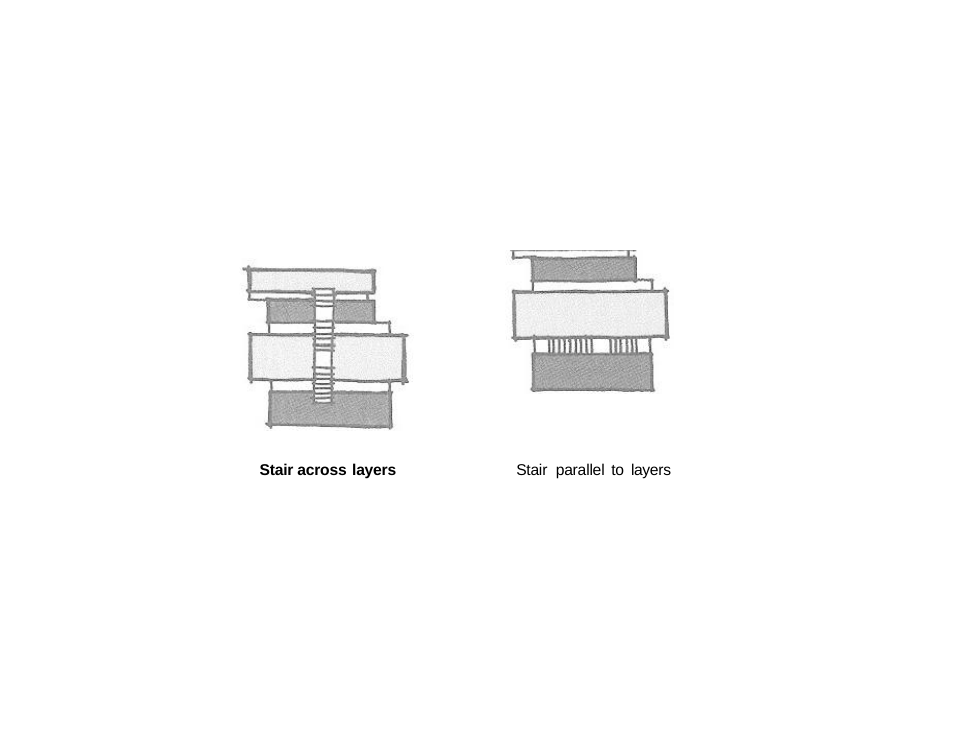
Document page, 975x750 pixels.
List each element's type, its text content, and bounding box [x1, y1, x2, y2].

picture [239, 258, 414, 431]
picture [505, 250, 674, 394]
text Stair across layers Stair parallel to layers [259, 460, 829, 482]
